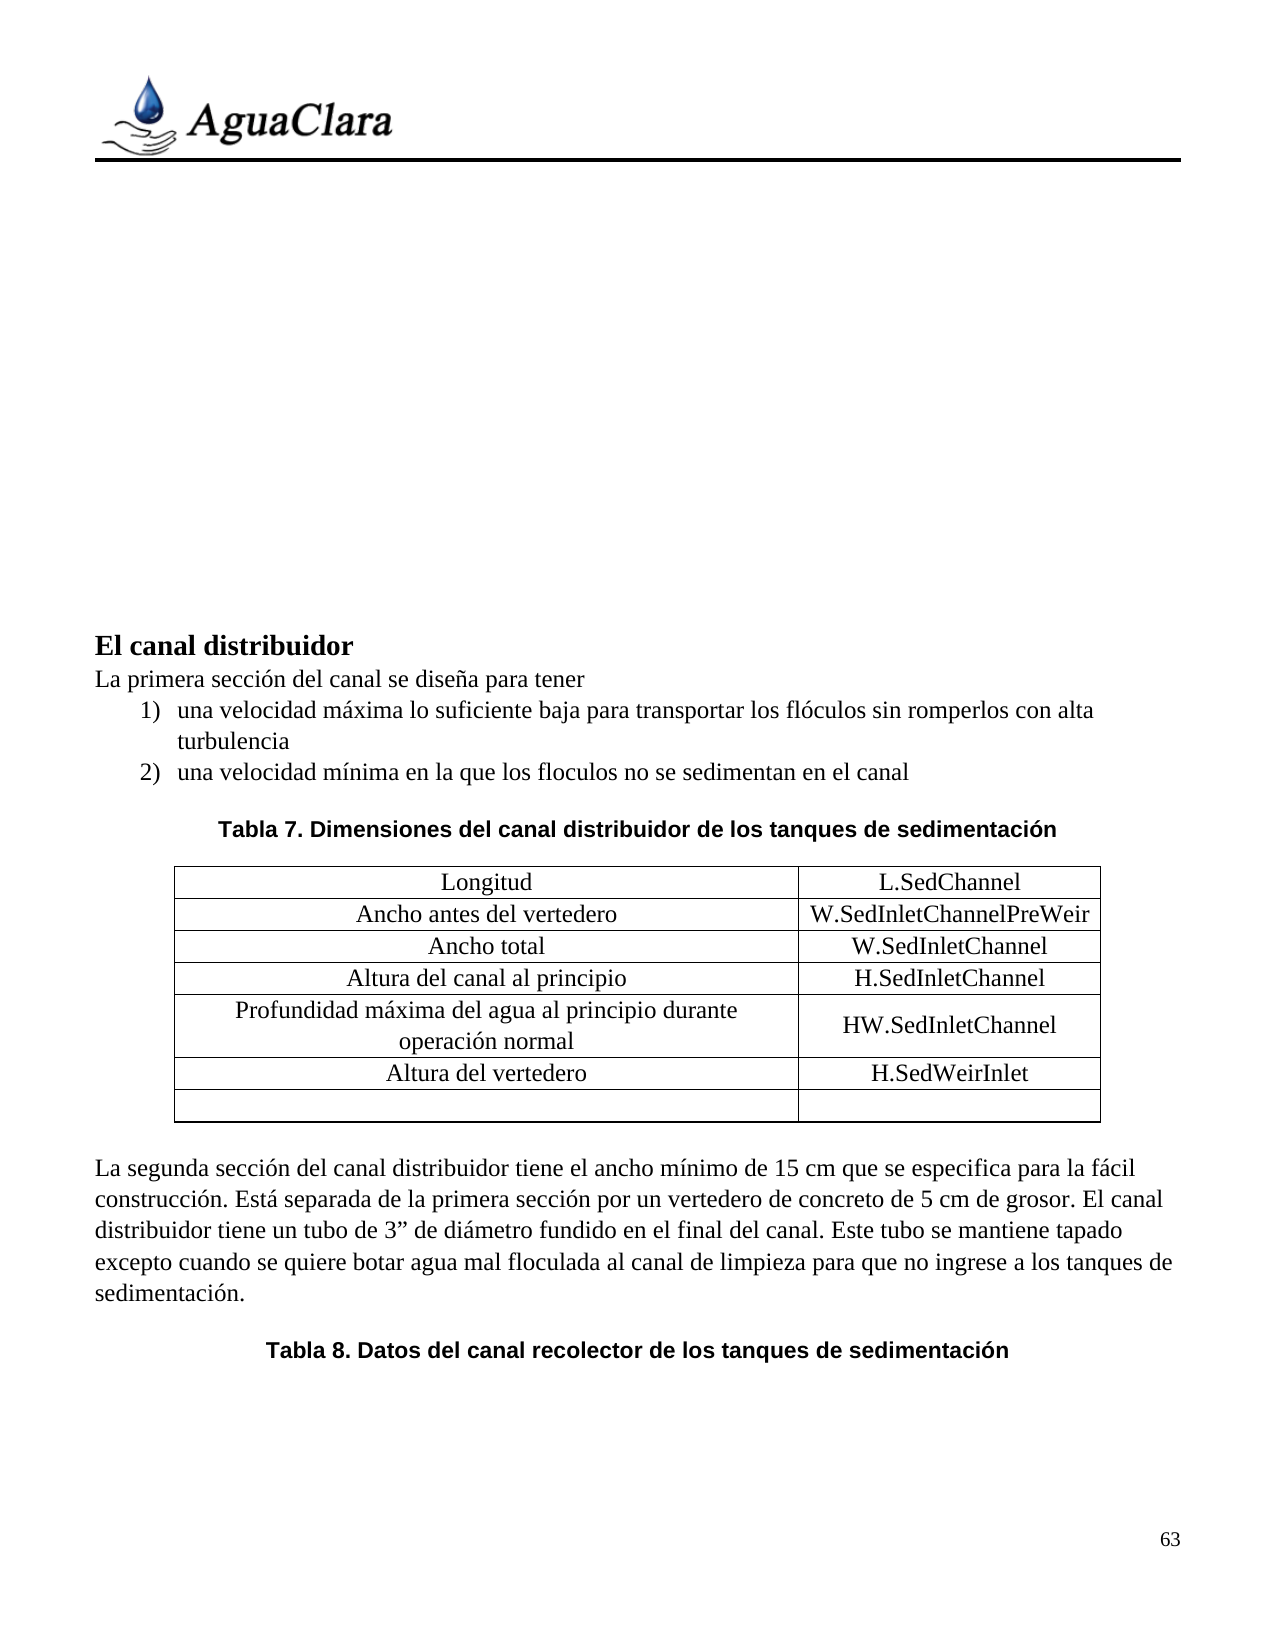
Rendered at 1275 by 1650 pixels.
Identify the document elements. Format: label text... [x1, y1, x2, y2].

table_cell [175, 1090, 798, 1121]
table_cell W.SedInletChannel [799, 931, 1100, 962]
table_cell H.SedInletChannel [799, 963, 1100, 994]
table_cell Profundidad máxima del agua al principio durante operación normal [175, 995, 798, 1057]
list una velocidad mínima en la que los floculos no se sedimentan en el canal [139, 757, 1181, 786]
table_cell Altura del canal al principio [175, 963, 798, 994]
table_header L.SedChannel [799, 867, 1100, 898]
table_cell [799, 1090, 1100, 1121]
table_cell HW.SedInletChannel [799, 995, 1100, 1057]
text La primera sección del canal se diseña para tener [94, 664, 1181, 693]
table_header Longitud [175, 867, 798, 898]
list una velocidad máxima lo suficiente baja para transportar los flóculos sin romperlos con alta turbulencia [139, 695, 1181, 755]
table_cell Altura del vertedero [175, 1058, 798, 1089]
text La segunda sección del canal distribuidor tiene el ancho mínimo de 15 cm que se especifica para la fácil construcción. Está separada de la primera sección por un vertedero de concreto de 5 cm de grosor. El canal distribuidor tiene un tubo de 3” de diámetro fundido en el final del canal. Este tubo se mantiene tapado excepto cuando se quiere botar agua mal floculada al canal de limpieza para que no ingrese a los tanques de sedimentación. [94, 1153, 1181, 1306]
table_cell Ancho total [175, 931, 798, 962]
table_cell W.SedInletChannelPreWeir [799, 899, 1100, 930]
table_cell H.SedWeirInlet [799, 1058, 1100, 1089]
table_cell Ancho antes del vertedero [175, 899, 798, 930]
picture [94, 75, 412, 158]
subtitle El canal distribuidor [94, 628, 1181, 661]
